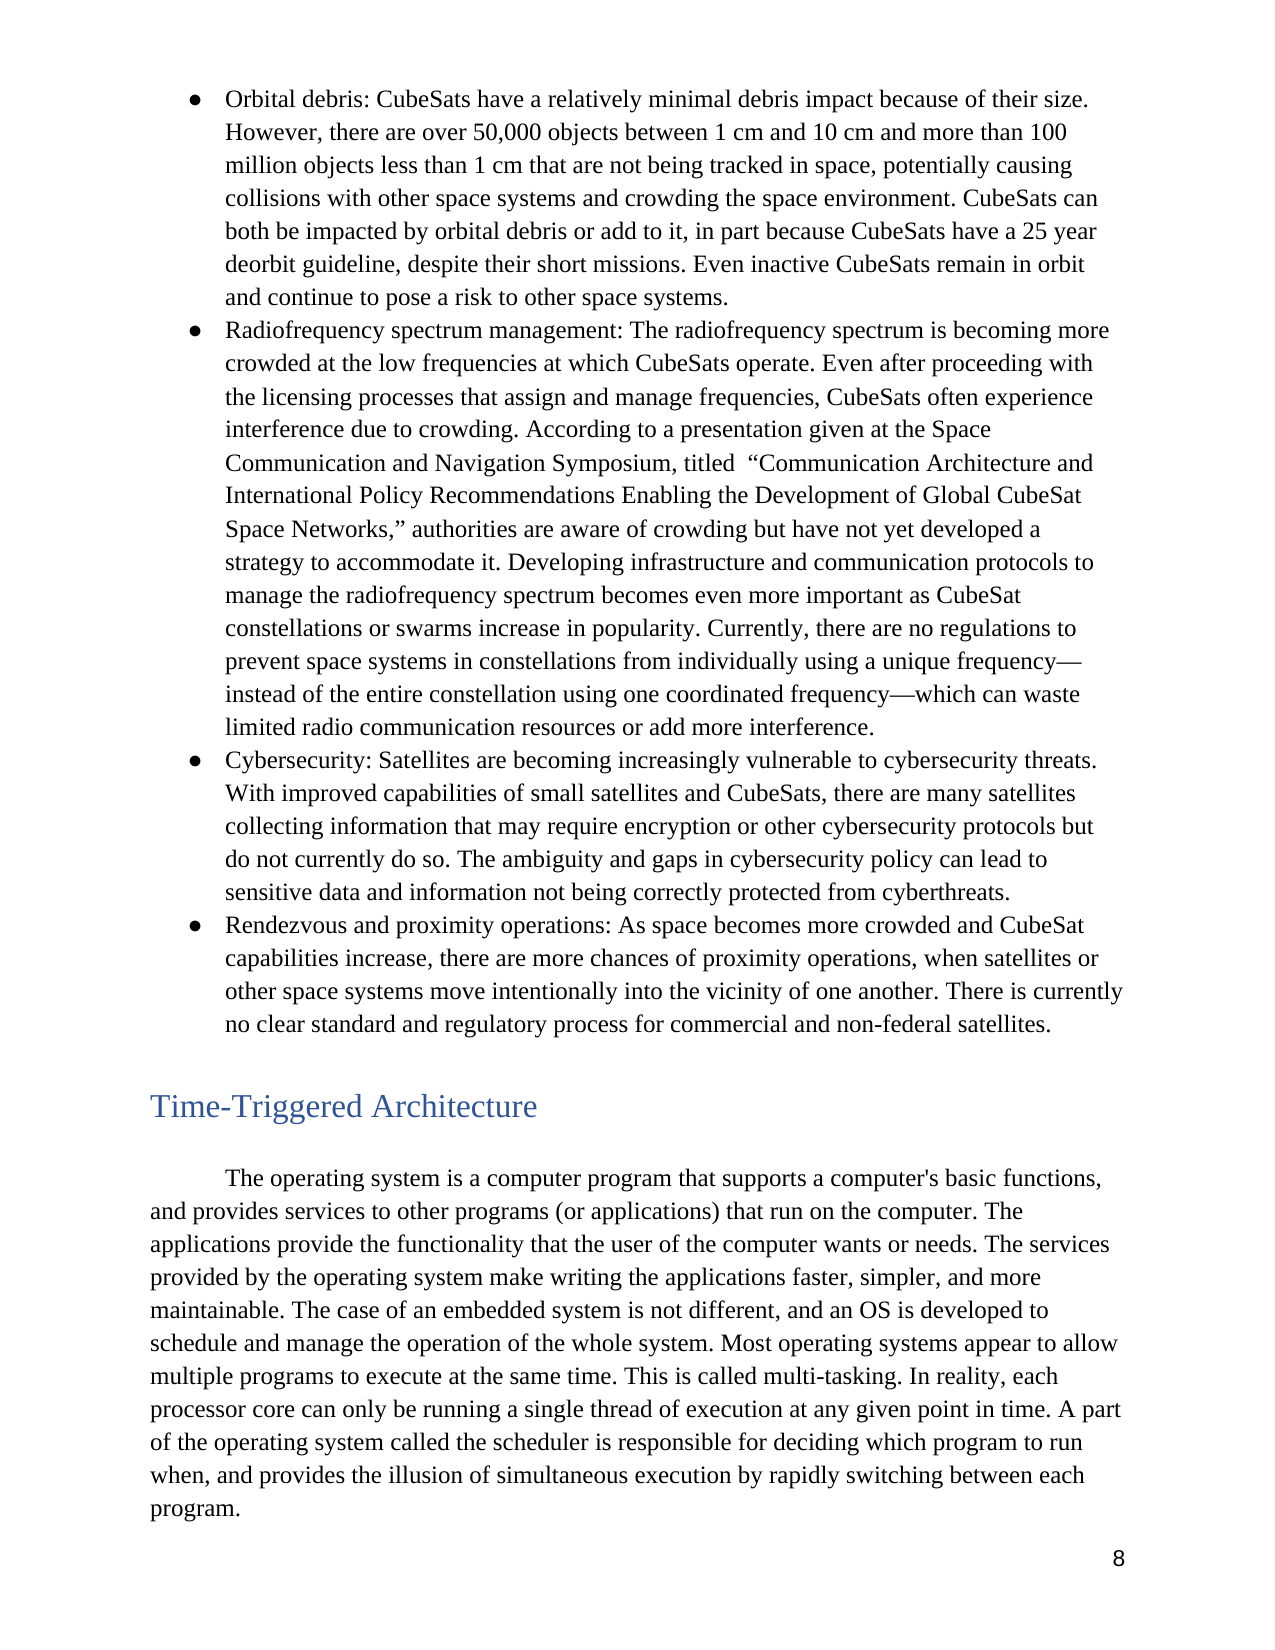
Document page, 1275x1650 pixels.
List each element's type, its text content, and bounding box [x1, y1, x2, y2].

list Rendezvous and proximity operations: As space becomes more crowded and CubeSat capabilities increase, there are more chances of proximity operations, when satellites or other space systems move intentionally into the vicinity of one another. There is currently no clear standard and regulatory process for commercial and non-federal satellites. [187, 910, 1125, 1038]
list Orbital debris: CubeSats have a relatively minimal debris impact because of their size. However, there are over 50,000 objects between 1 cm and 10 cm and more than 100 million objects less than 1 cm that are not being tracked in space, potentially causing collisions with other space systems and crowding the space environment. CubeSats can both be impacted by orbital debris or add to it, in part because CubeSats have a 25 year deorbit guideline, despite their short missions. Even inactive CubeSats remain in orbit and continue to pose a risk to other space systems. [187, 84, 1125, 311]
list Radiofrequency spectrum management: The radiofrequency spectrum is becoming more crowded at the low frequencies at which CubeSats operate. Even after proceeding with the licensing processes that assign and manage frequencies, CubeSats often experience interference due to crowding. According to a presentation given at the Space Communication and Navigation Symposium, titled “Communication Architecture and International Policy Recommendations Enabling the Development of Global CubeSat Space Networks,” authorities are aware of crowding but have not yet developed a strategy to accommodate it. Developing infrastructure and communication protocols to manage the radiofrequency spectrum becomes even more important as CubeSat constellations or swarms increase in popularity. Currently, there are no regulations to prevent space systems in constellations from individually using a unique frequency—instead of the entire constellation using one coordinated frequency—which can waste limited radio communication resources or add more interference. [187, 316, 1125, 741]
text Time-Triggered Architecture [150, 1086, 1125, 1124]
text The operating system is a computer program that supports a computer's basic functions, and provides services to other programs (or applications) that run on the computer. The applications provide the functionality that the user of the computer wants or needs. The services provided by the operating system make writing the applications faster, simpler, and more maintainable. The case of an embedded system is not different, and an OS is developed to schedule and manage the operation of the whole system. Most operating systems appear to allow multiple programs to execute at the same time. This is called multi-tasking. In reality, each processor core can only be running a single thread of execution at any given point in time. A part of the operating system called the scheduler is responsible for deciding which program to run when, and provides the illusion of simultaneous execution by rapidly switching between each program. [150, 1163, 1125, 1522]
list Cybersecurity: Satellites are becoming increasingly vulnerable to cybersecurity threats. With improved capabilities of small satellites and CubeSats, there are many satellites collecting information that may require encryption or other cybersecurity protocols but do not currently do so. The ambiguity and gaps in cybersecurity policy can lead to sensitive data and information not being correctly protected from cyberthreats. [187, 745, 1125, 906]
